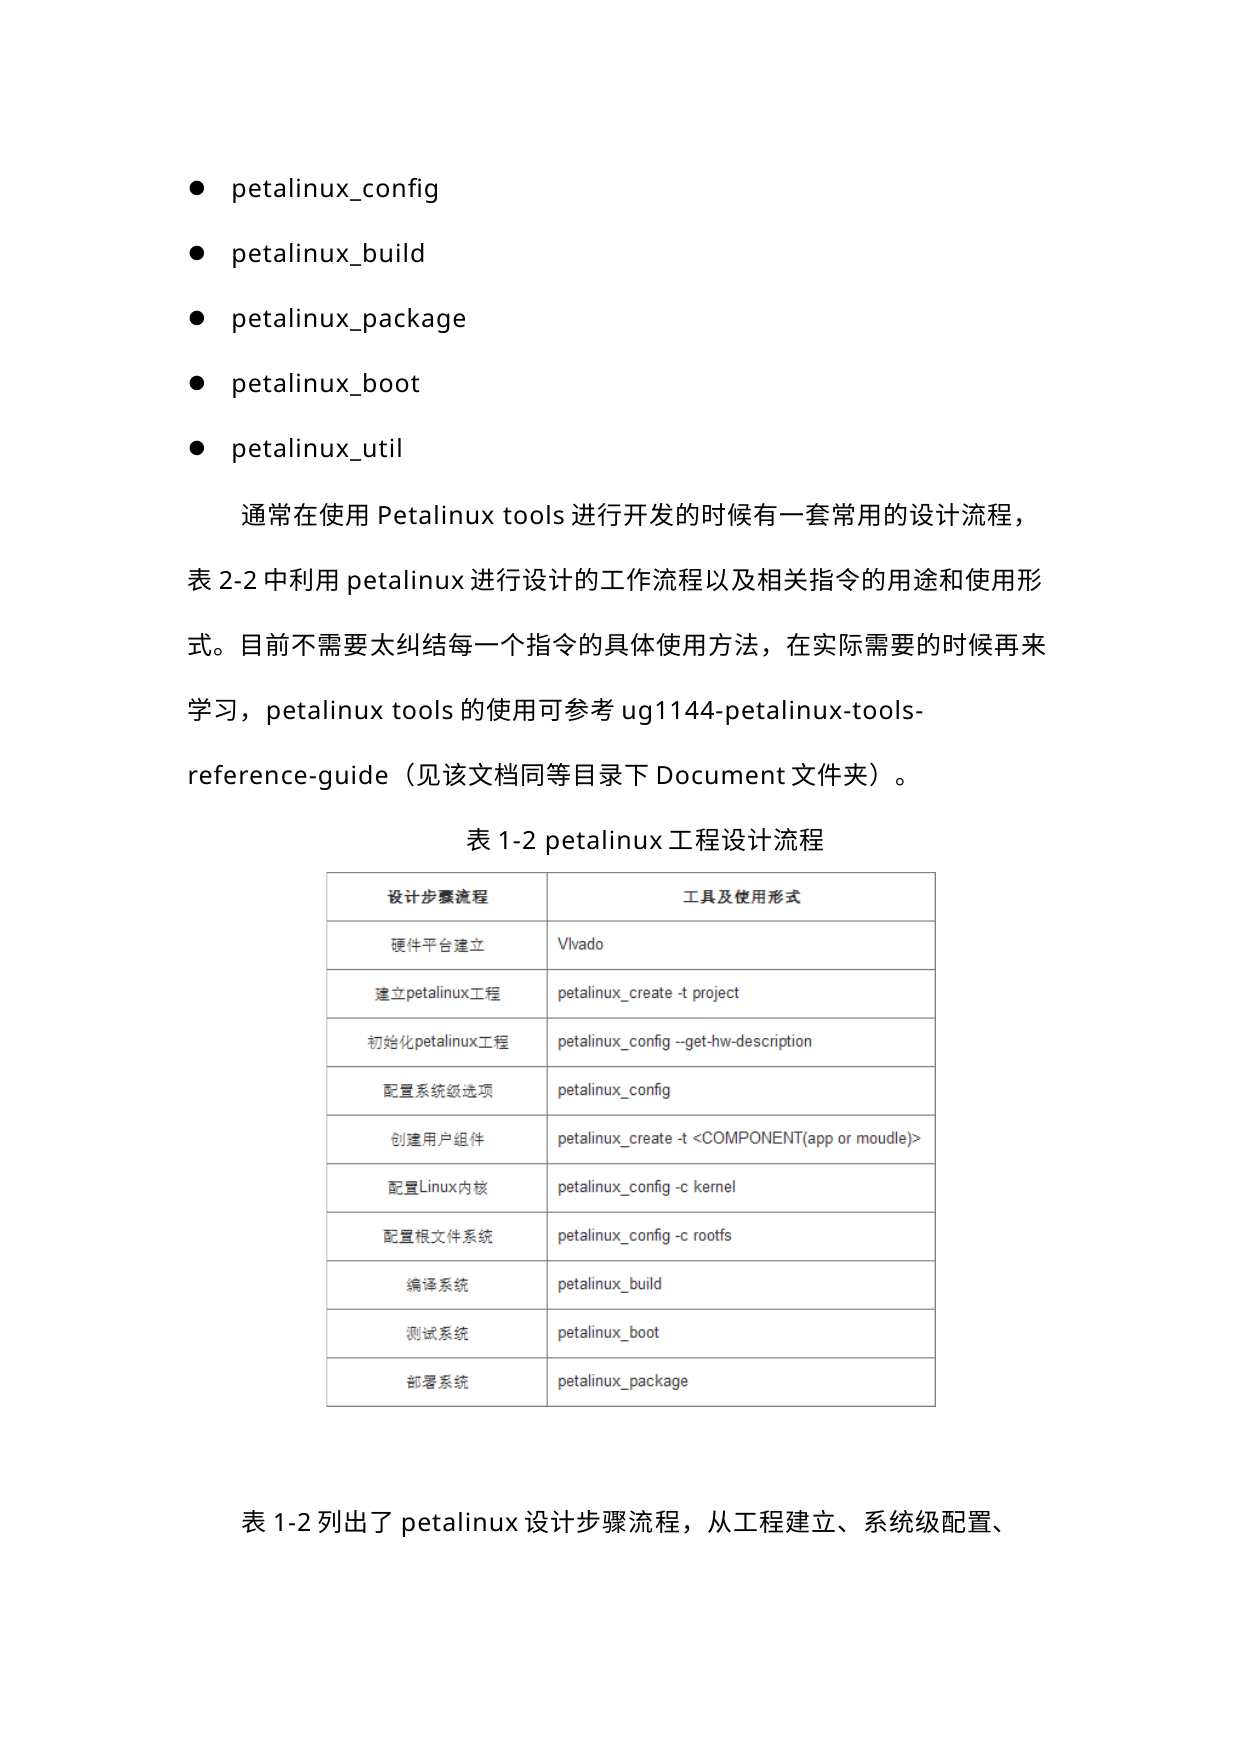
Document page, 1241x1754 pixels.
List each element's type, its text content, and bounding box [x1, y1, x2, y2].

list petalinux_util [187, 416, 1053, 481]
picture [326, 872, 936, 1407]
list petalinux_config [187, 156, 1053, 221]
list petalinux_build [187, 221, 1053, 286]
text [187, 1488, 1053, 1553]
text 通常在使用Petalinux tools进行开发的时候有一套常用的设计流程，表2-2中利用petalinux进行设计的工作流程以及相关指令的用途和使用形式。目前不需要太纠结每一个指令的具体使用方法，在实际需要的时候再来学习，petalinux tools的使用可参考ug1144-petalinux-tools-reference-guide（见该文档同等目录下Document文件夹）。 [187, 481, 1053, 806]
list petalinux_package [187, 286, 1053, 351]
text 表1-2 petalinux工程设计流程 [187, 806, 1053, 871]
list petalinux_boot [187, 351, 1053, 416]
